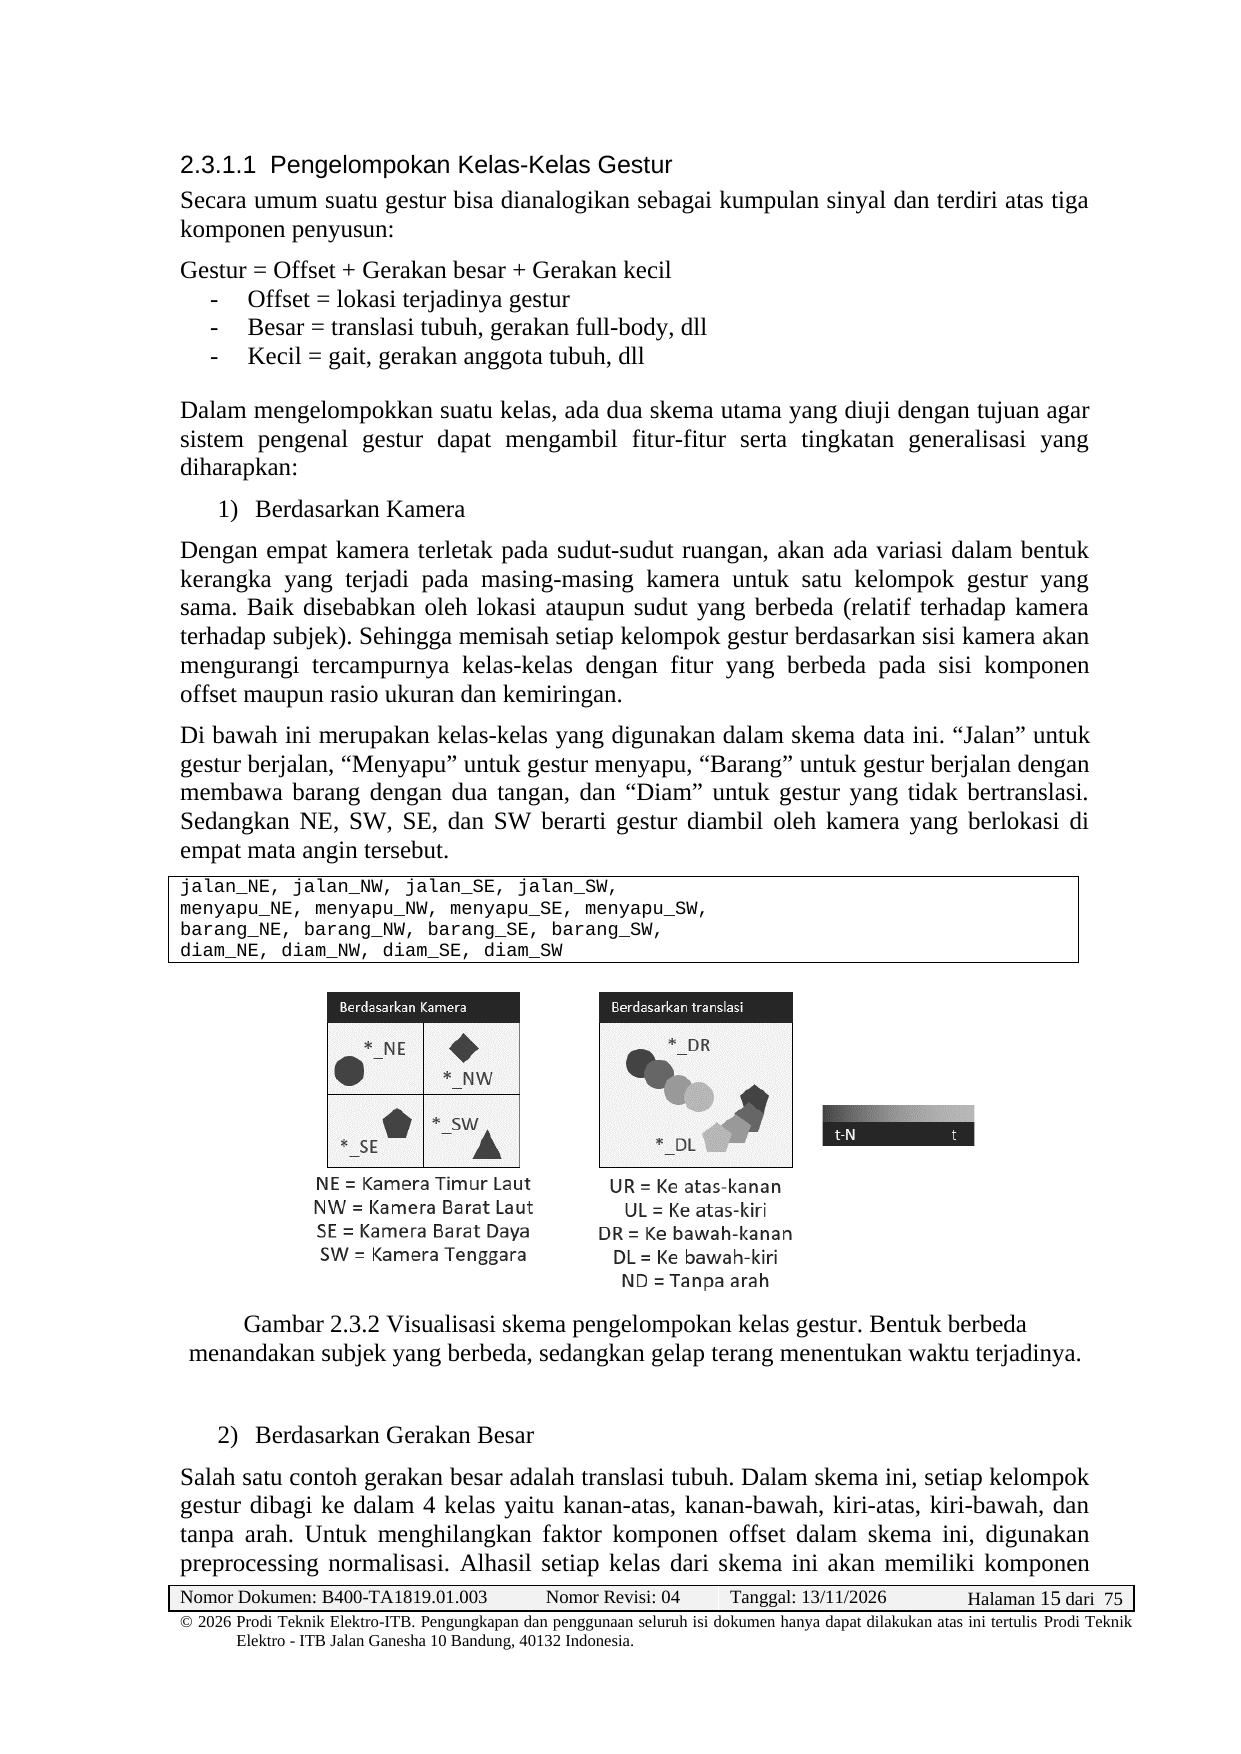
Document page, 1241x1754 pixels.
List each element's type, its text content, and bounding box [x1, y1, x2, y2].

list Offset = lokasi terjadinya gestur [210, 284, 1090, 312]
subtitle Pengelompokan Kelas-Kelas Gestur [180, 150, 1090, 179]
text Gambar 2.3.2 Visualisasi skema pengelompokan kelas gestur. Bentuk berbeda menandakan subjek yang berbeda, sedangkan gelap terang menentukan waktu terjadinya. [180, 1309, 1090, 1367]
text Di bawah ini merupakan kelas-kelas yang digunakan dalam skema data ini. “Jalan” untuk gestur berjalan, “Menyapu” untuk gestur menyapu, “Barang” untuk gestur berjalan dengan membawa barang dengan dua tangan, dan “Diam” untuk gestur yang tidak bertranslasi. Sedangkan NE, SW, SE, dan SW berarti gestur diambil oleh kamera yang berlokasi di empat mata angin tersebut. [180, 720, 1090, 864]
text Dalam mengelompokkan suatu kelas, ada dua skema utama yang diuji dengan tujuan agar sistem pengenal gestur dapat mengambil fitur-fitur serta tingkatan generalisasi yang diharapkan: [180, 395, 1090, 481]
list Kecil = gait, gerakan anggota tubuh, dll [210, 341, 1090, 370]
text Dengan empat kamera terletak pada sudut-sudut ruangan, akan ada variasi dalam bentuk kerangka yang terjadi pada masing-masing kamera untuk satu kelompok gestur yang sama. Baik disebabkan oleh lokasi ataupun sudut yang berbeda (relatif terhadap kamera terhadap subjek). Sehingga memisah setiap kelompok gestur berdasarkan sisi kamera akan mengurangi tercampurnya kelas-kelas dengan fitur yang berbeda pada sisi komponen offset maupun rasio ukuran dan kemiringan. [180, 535, 1090, 707]
text Secara umum suatu gestur bisa dianalogikan sebagai kumpulan sinyal dan terdiri atas tiga komponen penyusun: [180, 185, 1090, 242]
list Berdasarkan Gerakan Besar [217, 1420, 1090, 1449]
list Berdasarkan Kamera [217, 494, 1090, 522]
text Gestur = Offset + Gerakan besar + Gerakan kecil [180, 255, 1090, 284]
list Besar = translasi tubuh, gerakan full-body, dll [210, 312, 1090, 341]
picture [295, 992, 975, 1297]
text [180, 1462, 1090, 1577]
table_header jalan_NE, jalan_NW, jalan_SE, jalan_SW, menyapu_NE, menyapu_NW, menyapu_SE, menyapu_SW, barang_NE, barang_NW, barang_SE, barang_SW, diam_NE, diam_NW, diam_SE, diam_SW [169, 877, 1078, 962]
